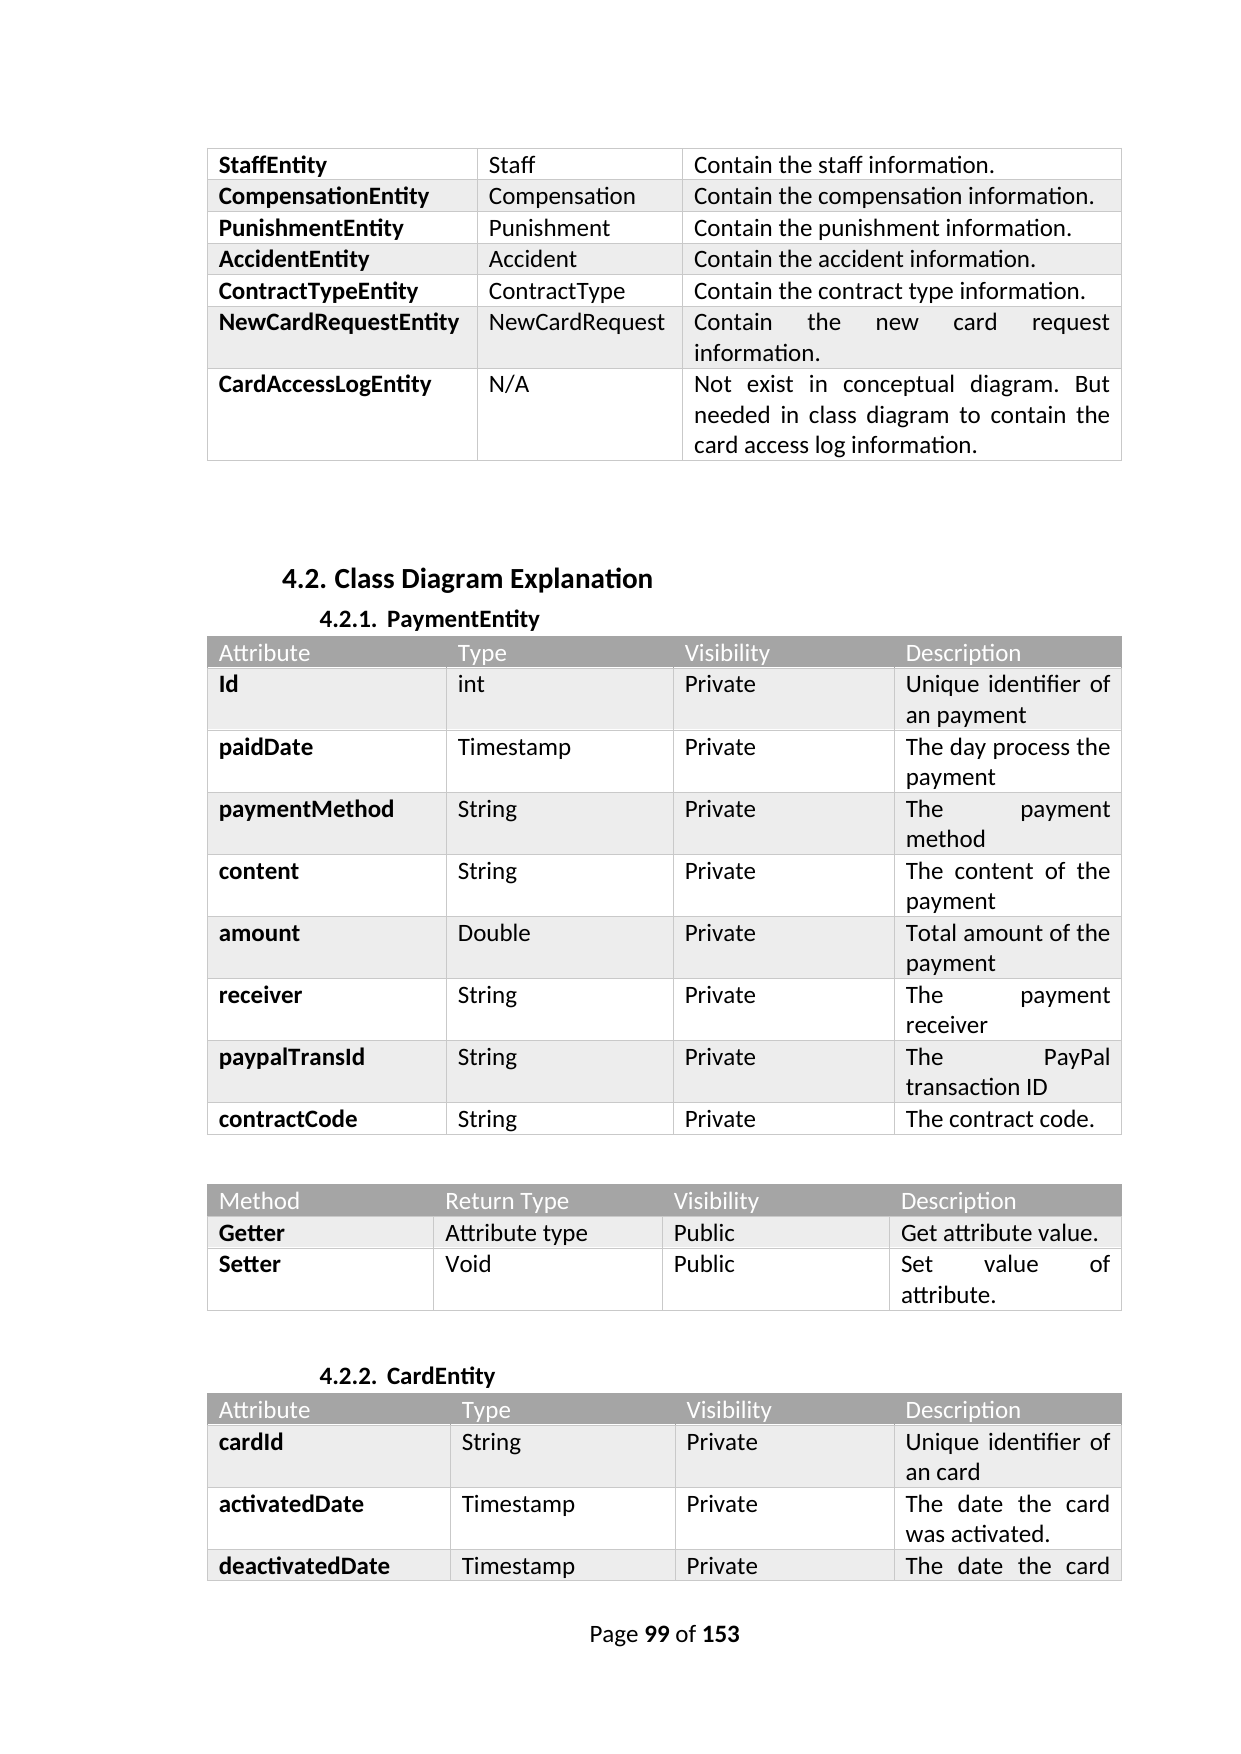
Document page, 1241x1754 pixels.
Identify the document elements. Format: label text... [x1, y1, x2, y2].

table_cell Void [434, 1249, 662, 1309]
table_cell Timestamp [451, 1550, 675, 1580]
table_cell Private [676, 1488, 894, 1549]
table_cell Private [674, 1103, 894, 1134]
table_cell The contract code. [895, 1103, 1121, 1134]
table_cell Public [663, 1249, 889, 1309]
table_cell String [447, 1041, 673, 1102]
table_cell Private [674, 979, 894, 1040]
table_cell Getter [208, 1217, 433, 1247]
table_cell Timestamp [451, 1488, 675, 1549]
table_cell paymentMethod [208, 793, 446, 854]
table_cell Attribute type [434, 1217, 662, 1247]
table_cell Private [676, 1426, 894, 1487]
table_cell String [447, 1103, 673, 1134]
table_cell The date the card was activated. [895, 1488, 1121, 1549]
table_header Visibility [663, 1185, 889, 1216]
table_cell Private [674, 1041, 894, 1102]
table_cell content [208, 855, 446, 916]
table_cell Not exist in conceptual diagram. But needed in class diagram to contain the card access log information. [683, 369, 1121, 460]
table_cell ContractType [478, 275, 682, 306]
table_cell Private [674, 855, 894, 916]
table_cell deactivatedDate [208, 1550, 450, 1580]
table_cell int [447, 669, 673, 729]
table_cell String [447, 979, 673, 1040]
table_cell The content of the payment [895, 855, 1121, 916]
table_cell PunishmentEntity [208, 212, 477, 242]
table_header Attribute [208, 637, 446, 667]
table_cell Get attribute value. [890, 1217, 1121, 1247]
table_cell Public [663, 1217, 889, 1247]
table_cell Staff [478, 149, 682, 179]
table_header Visibility [676, 1394, 894, 1424]
table_header Type [451, 1394, 675, 1424]
table_cell Id [208, 669, 446, 729]
table_cell ContractTypeEntity [208, 275, 477, 306]
table_cell The payment method [895, 793, 1121, 854]
subtitle Class Diagram Explanation [282, 560, 1122, 596]
table_header Return Type [434, 1185, 662, 1216]
table_header Description [890, 1185, 1121, 1216]
table_header Description [895, 1394, 1121, 1424]
table_cell Contain the compensation information. [683, 180, 1121, 211]
table_header Visibility [674, 637, 894, 667]
table_cell The day process the payment [895, 731, 1121, 792]
table_cell Contain the accident information. [683, 244, 1121, 274]
table_header Type [447, 637, 673, 667]
table_cell AccidentEntity [208, 244, 477, 274]
table_cell CompensationEntity [208, 180, 477, 211]
table_cell CardAccessLogEntity [208, 369, 477, 460]
table_header Description [895, 637, 1121, 667]
table_cell Unique identifier of an payment [895, 669, 1121, 729]
table_cell The payment receiver [895, 979, 1121, 1040]
table_cell Private [674, 917, 894, 978]
table_cell Contain the new card request information. [683, 307, 1121, 368]
table_cell NewCardRequestEntity [208, 307, 477, 368]
table_cell String [447, 855, 673, 916]
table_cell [895, 1550, 1121, 1580]
table_cell Timestamp [447, 731, 673, 792]
table_cell receiver [208, 979, 446, 1040]
table_cell The PayPal transaction ID [895, 1041, 1121, 1102]
table_cell contractCode [208, 1103, 446, 1134]
table_cell Contain the contract type information. [683, 275, 1121, 306]
table_cell Private [674, 731, 894, 792]
table_cell Accident [478, 244, 682, 274]
table_cell activatedDate [208, 1488, 450, 1549]
table_cell Unique identifier of an card [895, 1426, 1121, 1487]
table_cell String [451, 1426, 675, 1487]
table_cell NewCardRequest [478, 307, 682, 368]
table_cell Double [447, 917, 673, 978]
subtitle CardEntity [319, 1360, 1122, 1391]
table_cell Punishment [478, 212, 682, 242]
subtitle PaymentEntity [319, 603, 1122, 633]
table_cell Set value of attribute. [890, 1249, 1121, 1309]
table_cell cardId [208, 1426, 450, 1487]
table_cell Total amount of the payment [895, 917, 1121, 978]
table_cell amount [208, 917, 446, 978]
table_cell String [447, 793, 673, 854]
table_cell Compensation [478, 180, 682, 211]
table_cell Contain the punishment information. [683, 212, 1121, 242]
table_header Method [208, 1185, 433, 1216]
table_cell Contain the staff information. [683, 149, 1121, 179]
table_cell N/A [478, 369, 682, 460]
table_cell StaffEntity [208, 149, 477, 179]
table_cell Private [674, 793, 894, 854]
table_cell paidDate [208, 731, 446, 792]
table_cell Private [676, 1550, 894, 1580]
table_cell paypalTransId [208, 1041, 446, 1102]
table_header Attribute [208, 1394, 450, 1424]
table_cell Private [674, 669, 894, 729]
table_cell Setter [208, 1249, 433, 1309]
